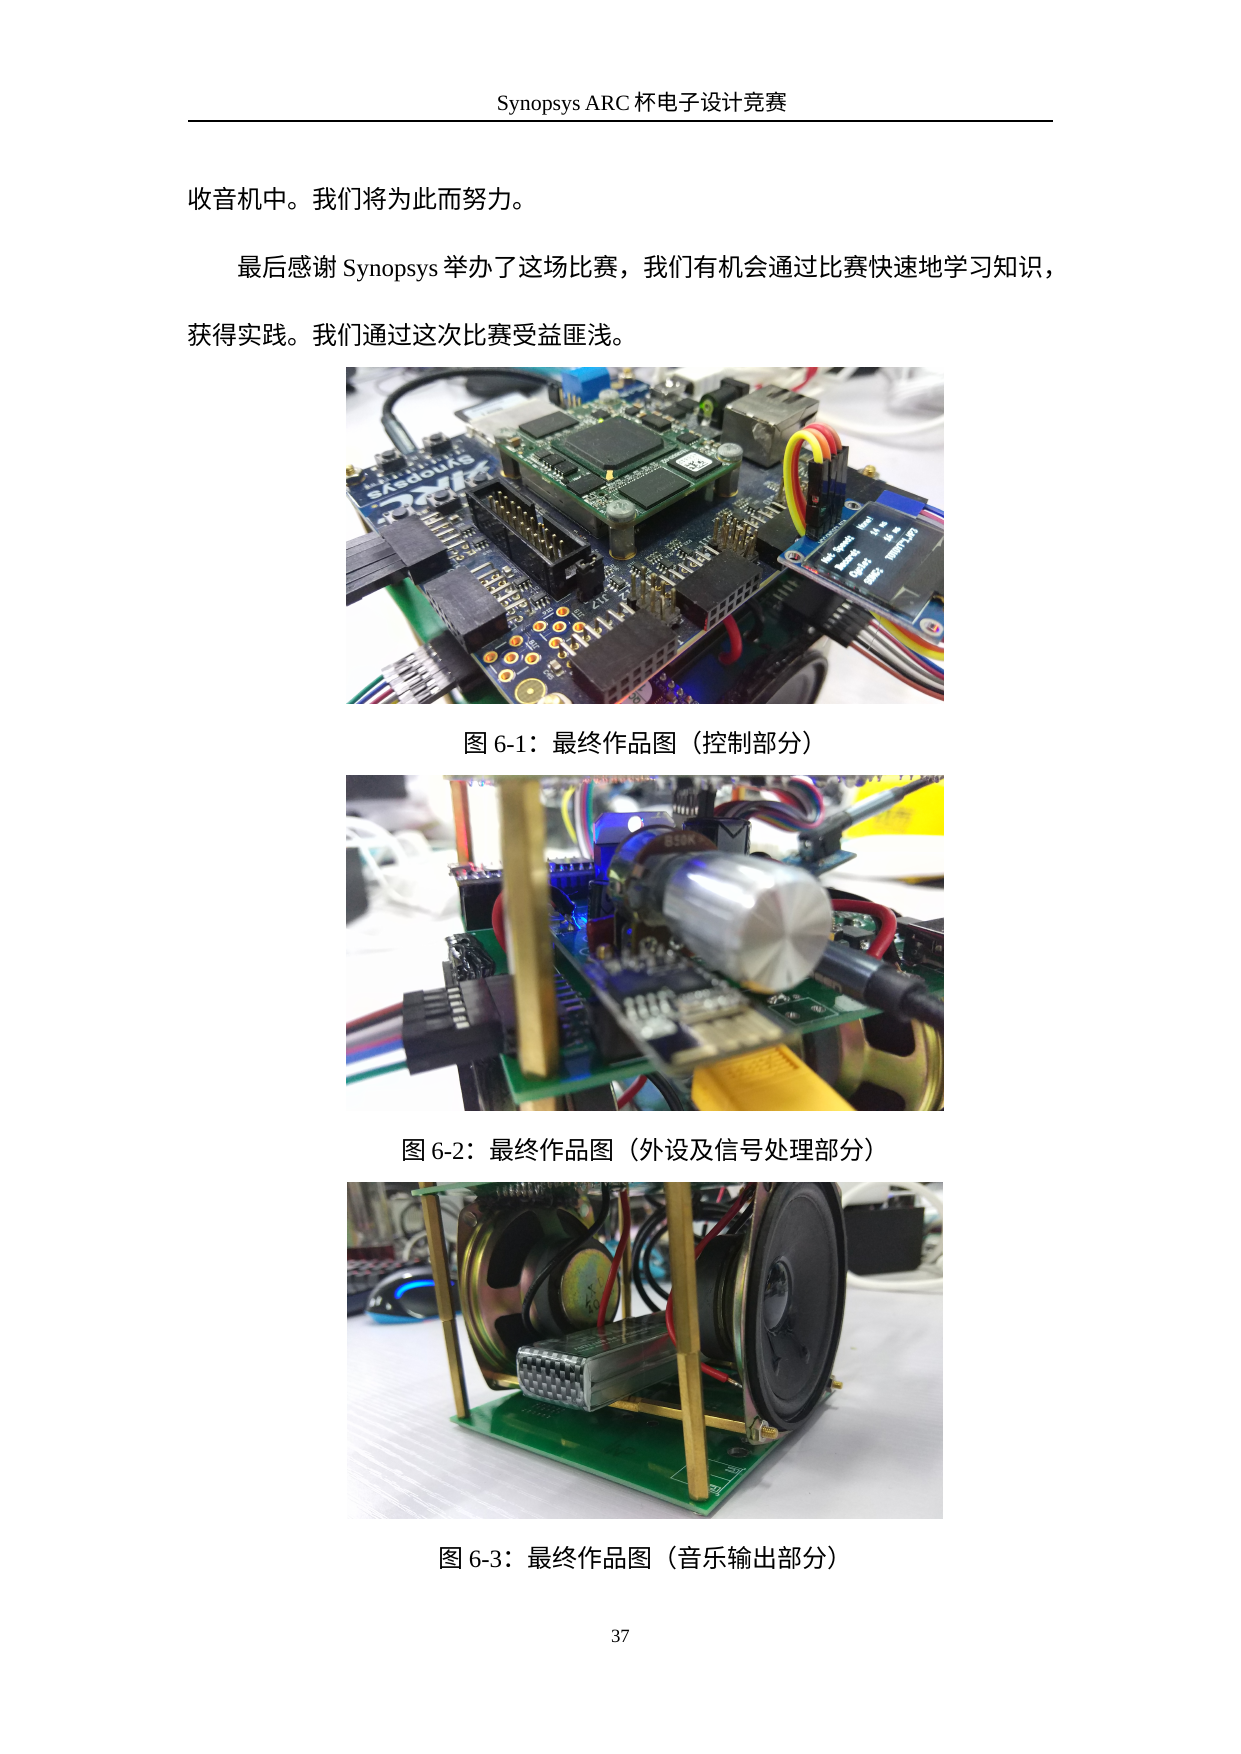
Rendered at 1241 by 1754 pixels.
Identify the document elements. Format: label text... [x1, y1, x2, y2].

text 图6-2：最终作品图（外设及信号处理部分） [187, 1115, 1053, 1183]
text 图6-1：最终作品图（控制部分） [187, 707, 1053, 775]
picture [346, 775, 944, 1111]
text 最后感谢Synopsys举办了这场比赛，我们有机会通过比赛快速地学习知识，获得实践。我们通过这次比赛受益匪浅。 [187, 232, 1053, 368]
text 图6-3：最终作品图（音乐输出部分） [187, 1522, 1053, 1590]
picture [346, 367, 944, 704]
picture [347, 1182, 943, 1519]
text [187, 164, 1053, 232]
